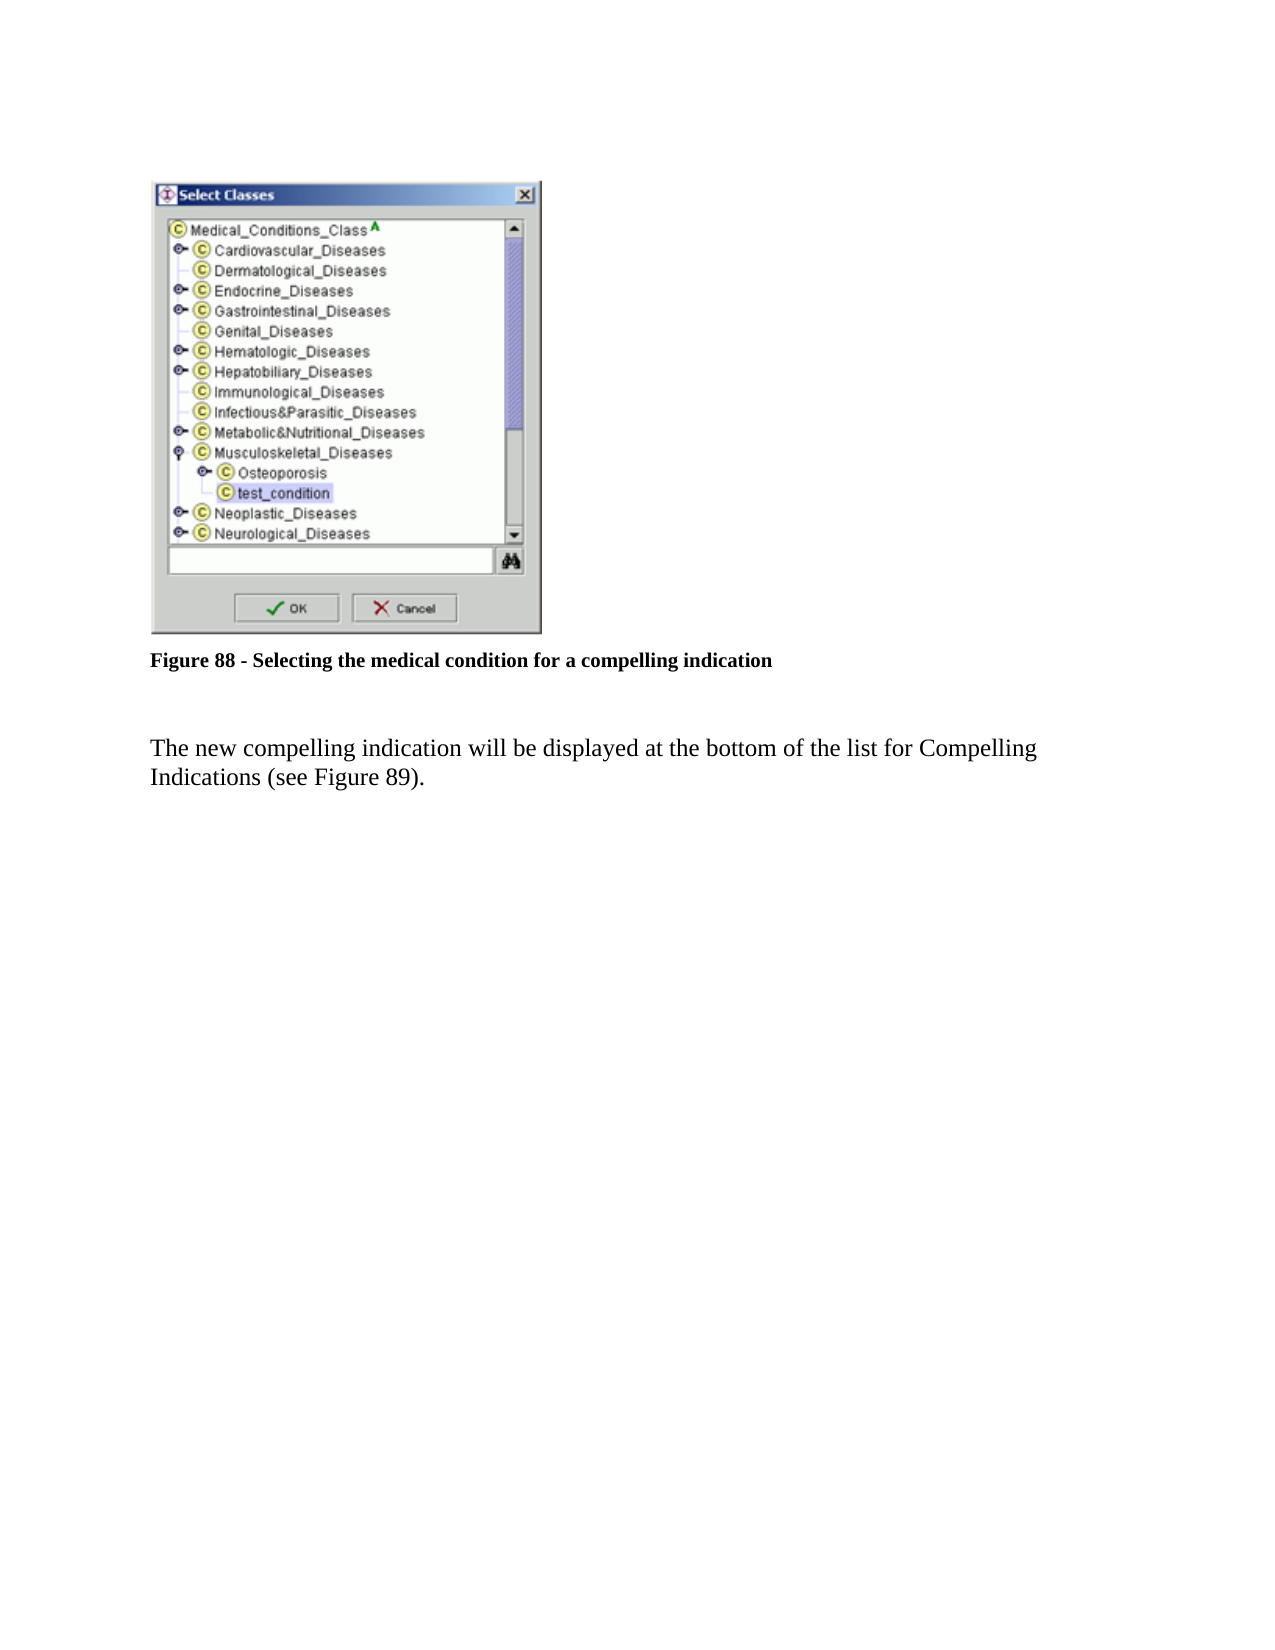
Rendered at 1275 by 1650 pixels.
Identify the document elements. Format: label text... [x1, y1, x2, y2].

text The new compelling indication will be displayed at the bottom of the list for Compelling Indications (see Figure 89). [150, 733, 1125, 791]
picture [150, 178, 542, 636]
text Figure 88 - Selecting the medical condition for a compelling indication [150, 648, 1125, 672]
